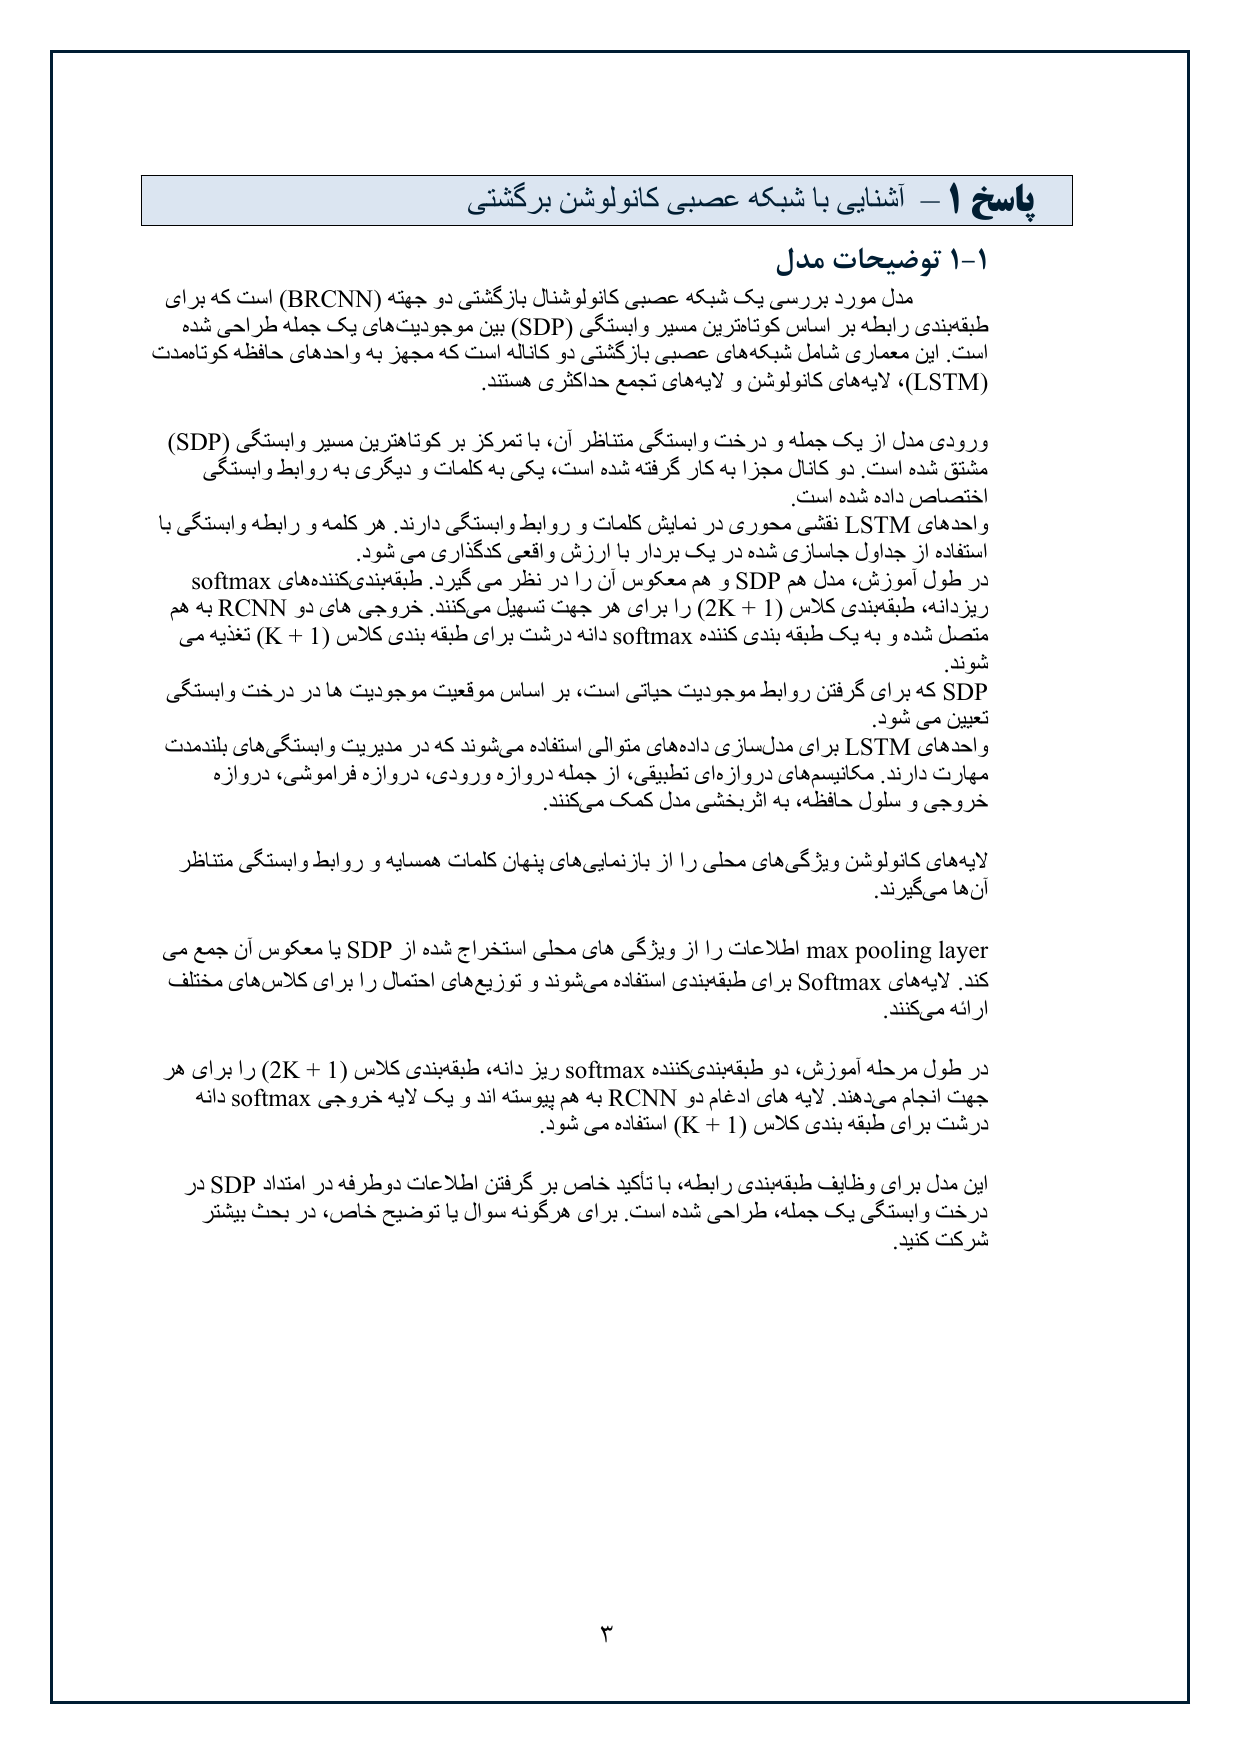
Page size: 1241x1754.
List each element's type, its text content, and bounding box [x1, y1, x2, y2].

text مدل مورد بررسی یک شبکه عصبی کانولوشنال بازگشتی دو جهته (BRCNN) است که برای طبقه‌بندی رابطه بر اساس کوتاه‌ترین مسیر وابستگی (SDP) بین موجودیت‌های یک جمله طراحی شده است. این معماری شامل شبکه‌های عصبی بازگشتی دو کاناله است که مجهز به واحدهای حافظه کوتاه‌مدت (LSTM)، لایه‌های کانولوشن و لایه‌های تجمع حداکثری هستند. [150, 285, 988, 396]
text واحدهای LSTM برای مدل‌سازی داده‌های متوالی استفاده می‌شوند که در مدیریت وابستگی‌های بلندمدت مهارت دارند. مکانیسم‌های دروازه‌ای تطبیقی، از جمله دروازه ورودی، دروازه فراموشی، دروازه خروجی و سلول حافظه، به اثربخشی مدل کمک می‌کنند. [150, 733, 988, 816]
text ورودی مدل از یک جمله و درخت وابستگی متناظر آن، با تمرکز بر کوتاهترین مسیر وابستگی (SDP) مشتق شده است. دو کانال مجزا به کار گرفته شده است، یکی به کلمات و دیگری به روابط وابستگی اختصاص داده شده است. [150, 428, 988, 511]
text این مدل برای وظایف طبقه‌بندی رابطه، با تأکید خاص بر گرفتن اطلاعات دوطرفه در امتداد SDP در درخت وابستگی یک جمله، طراحی شده است. برای هرگونه سوال یا توضیح خاص، در بحث بیشتر شرکت کنید. [150, 1172, 988, 1255]
subtitle ۱-۱ توضیحات مدل [150, 247, 988, 280]
text SDP که برای گرفتن روابط موجودیت حیاتی است، بر اساس موقعیت موجودیت ها در درخت وابستگی تعیین می شود. [150, 678, 988, 733]
text در طول آموزش، مدل هم SDP و هم معکوس آن را در نظر می گیرد. طبقه‌بندی‌کننده‌های softmax ریزدانه، طبقه‌بندی کلاس (2K + 1) را برای هر جهت تسهیل می‌کنند. خروجی های دو RCNN به هم متصل شده و به یک طبقه بندی کننده softmax دانه درشت برای طبقه بندی کلاس (K + 1) تغذیه می شوند. [150, 567, 988, 678]
text max pooling layer اطلاعات را از ویژگی های محلی استخراج شده از SDP یا معکوس آن جمع می کند. لایه‌های Softmax برای طبقه‌بندی استفاده می‌شوند و توزیع‌های احتمال را برای کلاس‌های مختلف ارائه می‌کنند. [150, 936, 988, 1024]
text در طول مرحله آموزش، دو طبقه‌بندی‌کننده softmax ریز دانه، طبقه‌بندی کلاس (2K + 1) را برای هر جهت انجام می‌دهند. لایه های ادغام دو RCNN به هم پیوسته اند و یک لایه خروجی softmax دانه درشت برای طبقه بندی کلاس (K + 1) استفاده می شود. [150, 1056, 988, 1139]
text لایه‌های کانولوشن ویژگی‌های محلی را از بازنمایی‌های پنهان کلمات همسایه و روابط وابستگی متناظر آن‌ها می‌گیرند. [150, 848, 988, 904]
text واحدهای LSTM نقشی محوری در نمایش کلمات و روابط وابستگی دارند. هر کلمه و رابطه وابستگی با استفاده از جداول جاسازی شده در یک بردار با ارزش واقعی کدگذاری می شود. [150, 511, 988, 567]
subtitle پاسخ 1 – آشنایی با شبکه عصبی کانولوشن برگشتی [142, 176, 1072, 225]
